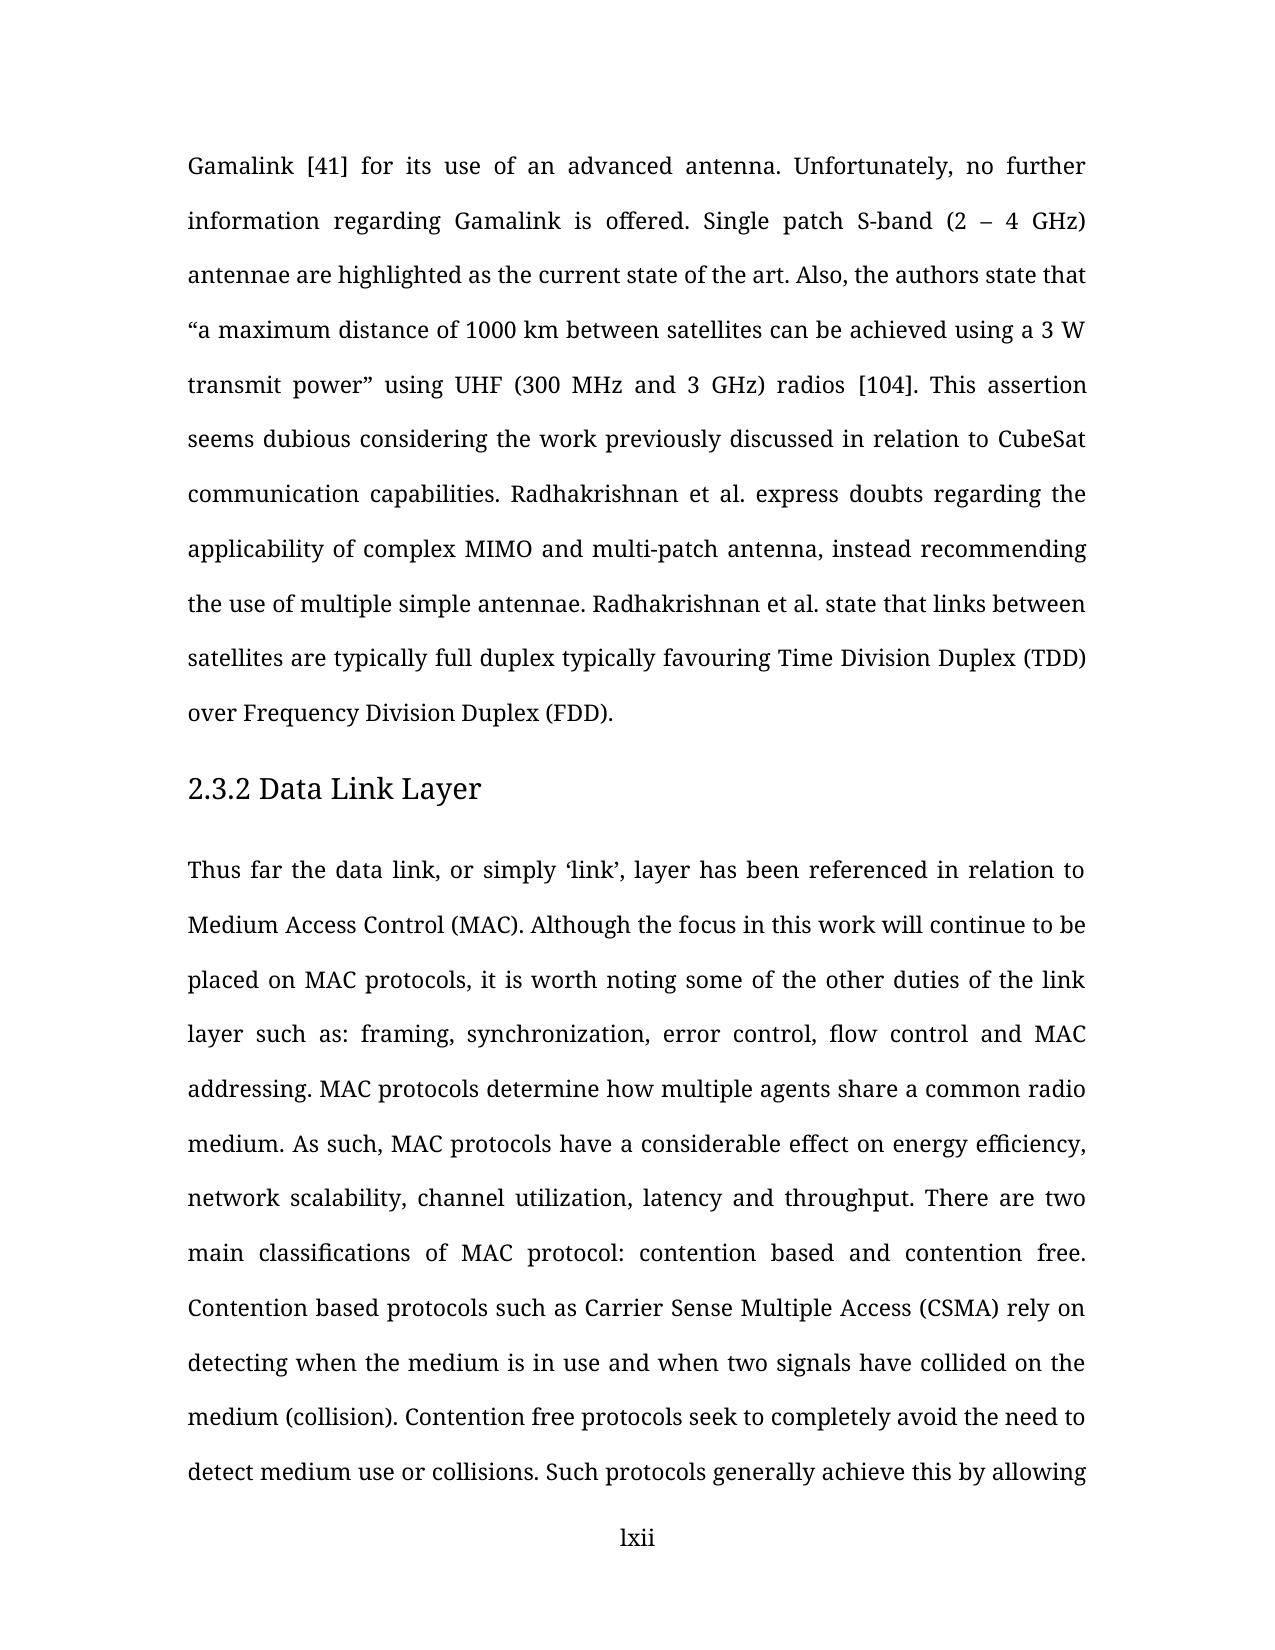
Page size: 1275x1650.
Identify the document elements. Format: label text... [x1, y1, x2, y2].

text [187, 150, 1087, 728]
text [187, 854, 1087, 1487]
subtitle Data Link Layer [187, 768, 1087, 808]
